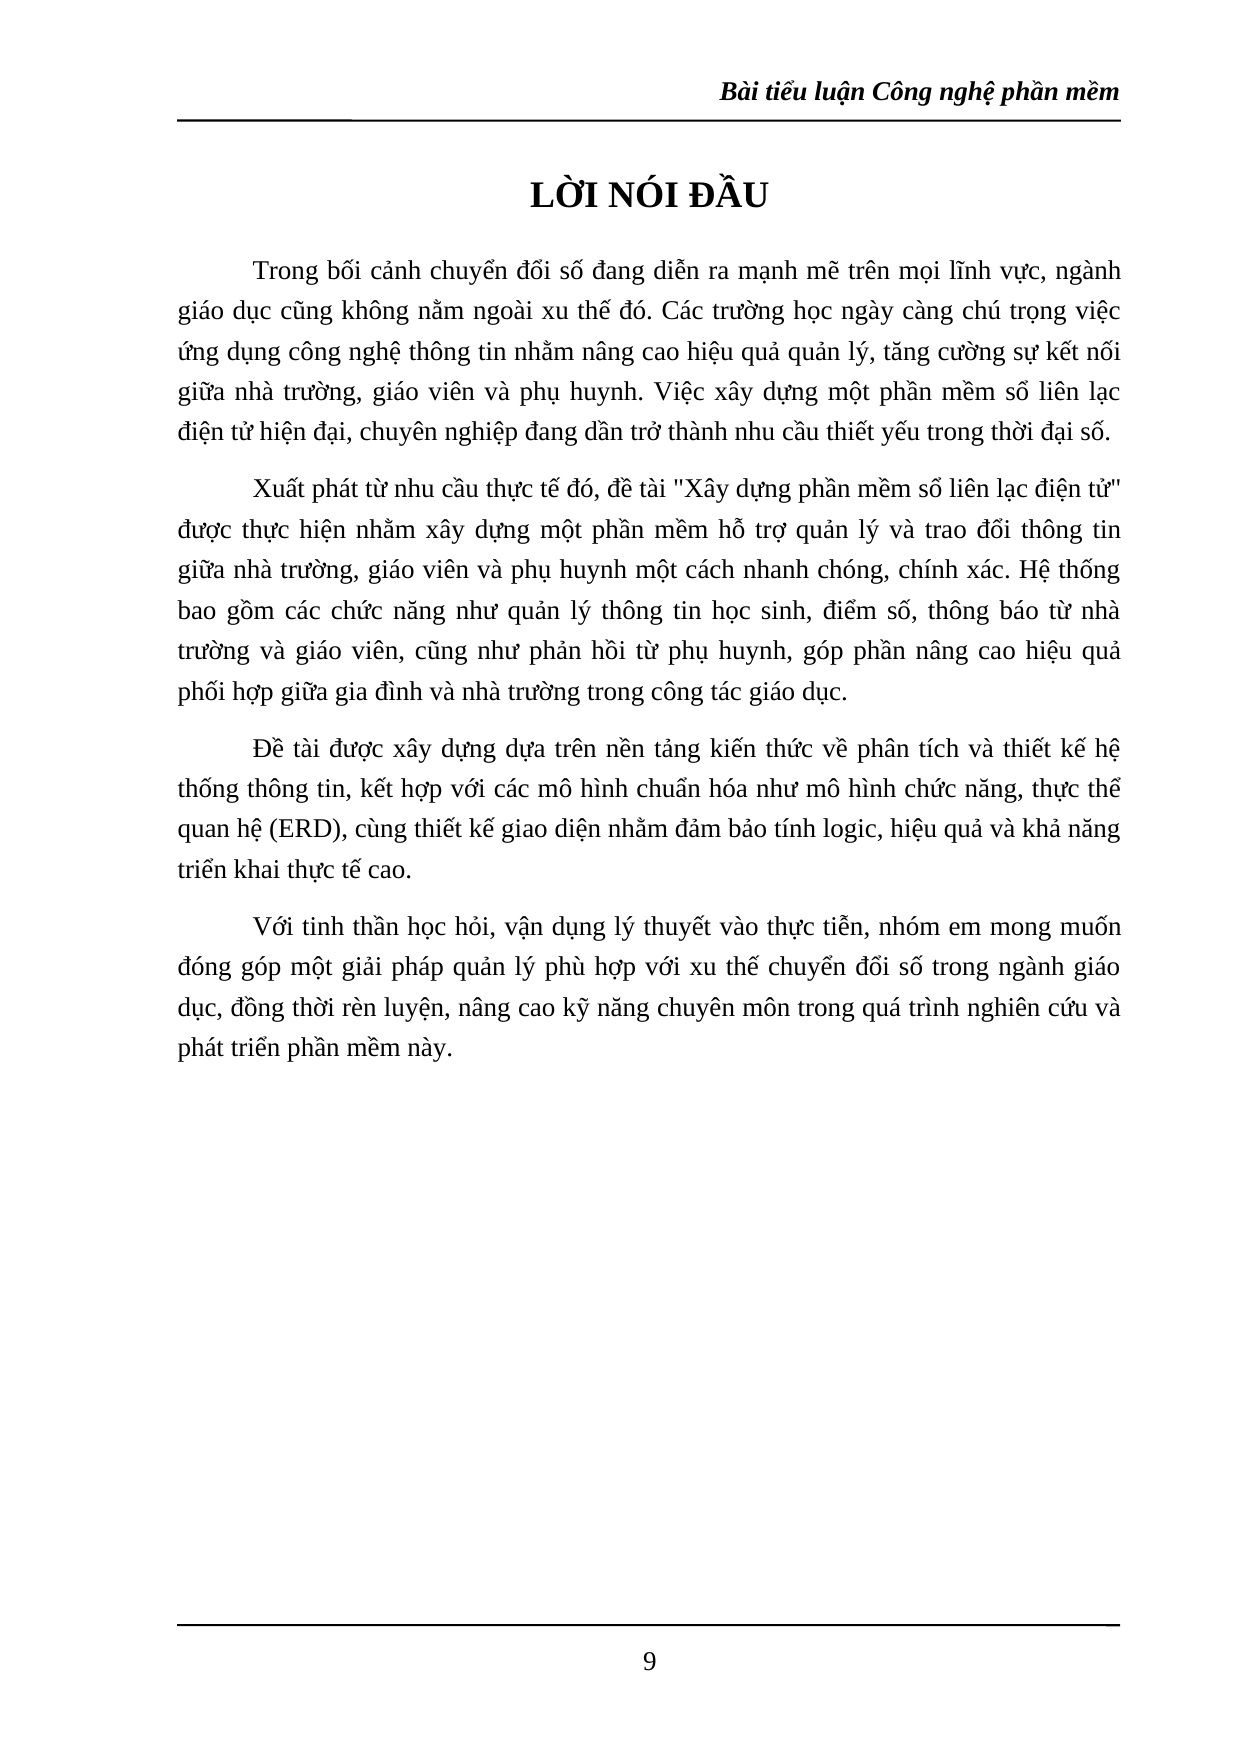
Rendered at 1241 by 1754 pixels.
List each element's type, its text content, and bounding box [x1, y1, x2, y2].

text Đề tài được xây dựng dựa trên nền tảng kiến thức về phân tích và thiết kế hệ thống thông tin, kết hợp với các mô hình chuẩn hóa như mô hình chức năng, thực thể quan hệ (ERD), cùng thiết kế giao diện nhằm đảm bảo tính logic, hiệu quả và khả năng triển khai thực tế cao. [177, 732, 1122, 884]
text Trong bối cảnh chuyển đổi số đang diễn ra mạnh mẽ trên mọi lĩnh vực, ngành giáo dục cũng không nằm ngoài xu thế đó. Các trường học ngày càng chú trọng việc ứng dụng công nghệ thông tin nhằm nâng cao hiệu quả quản lý, tăng cường sự kết nối giữa nhà trường, giáo viên và phụ huynh. Việc xây dựng một phần mềm sổ liên lạc điện tử hiện đại, chuyên nghiệp đang dần trở thành nhu cầu thiết yếu trong thời đại số. [177, 254, 1122, 447]
subtitle LỜI NÓI ĐẦU [177, 173, 1122, 216]
text Với tinh thần học hỏi, vận dụng lý thuyết vào thực tiễn, nhóm em mong muốn đóng góp một giải pháp quản lý phù hợp với xu thế chuyển đổi số trong ngành giáo dục, đồng thời rèn luyện, nâng cao kỹ năng chuyên môn trong quá trình nghiên cứu và phát triển phần mềm này. [177, 910, 1122, 1062]
text Xuất phát từ nhu cầu thực tế đó, đề tài "Xây dựng phần mềm sổ liên lạc điện tử" được thực hiện nhằm xây dựng một phần mềm hỗ trợ quản lý và trao đổi thông tin giữa nhà trường, giáo viên và phụ huynh một cách nhanh chóng, chính xác. Hệ thống bao gồm các chức năng như quản lý thông tin học sinh, điểm số, thông báo từ nhà trường và giáo viên, cũng như phản hồi từ phụ huynh, góp phần nâng cao hiệu quả phối hợp giữa gia đình và nhà trường trong công tác giáo dục. [177, 472, 1122, 706]
